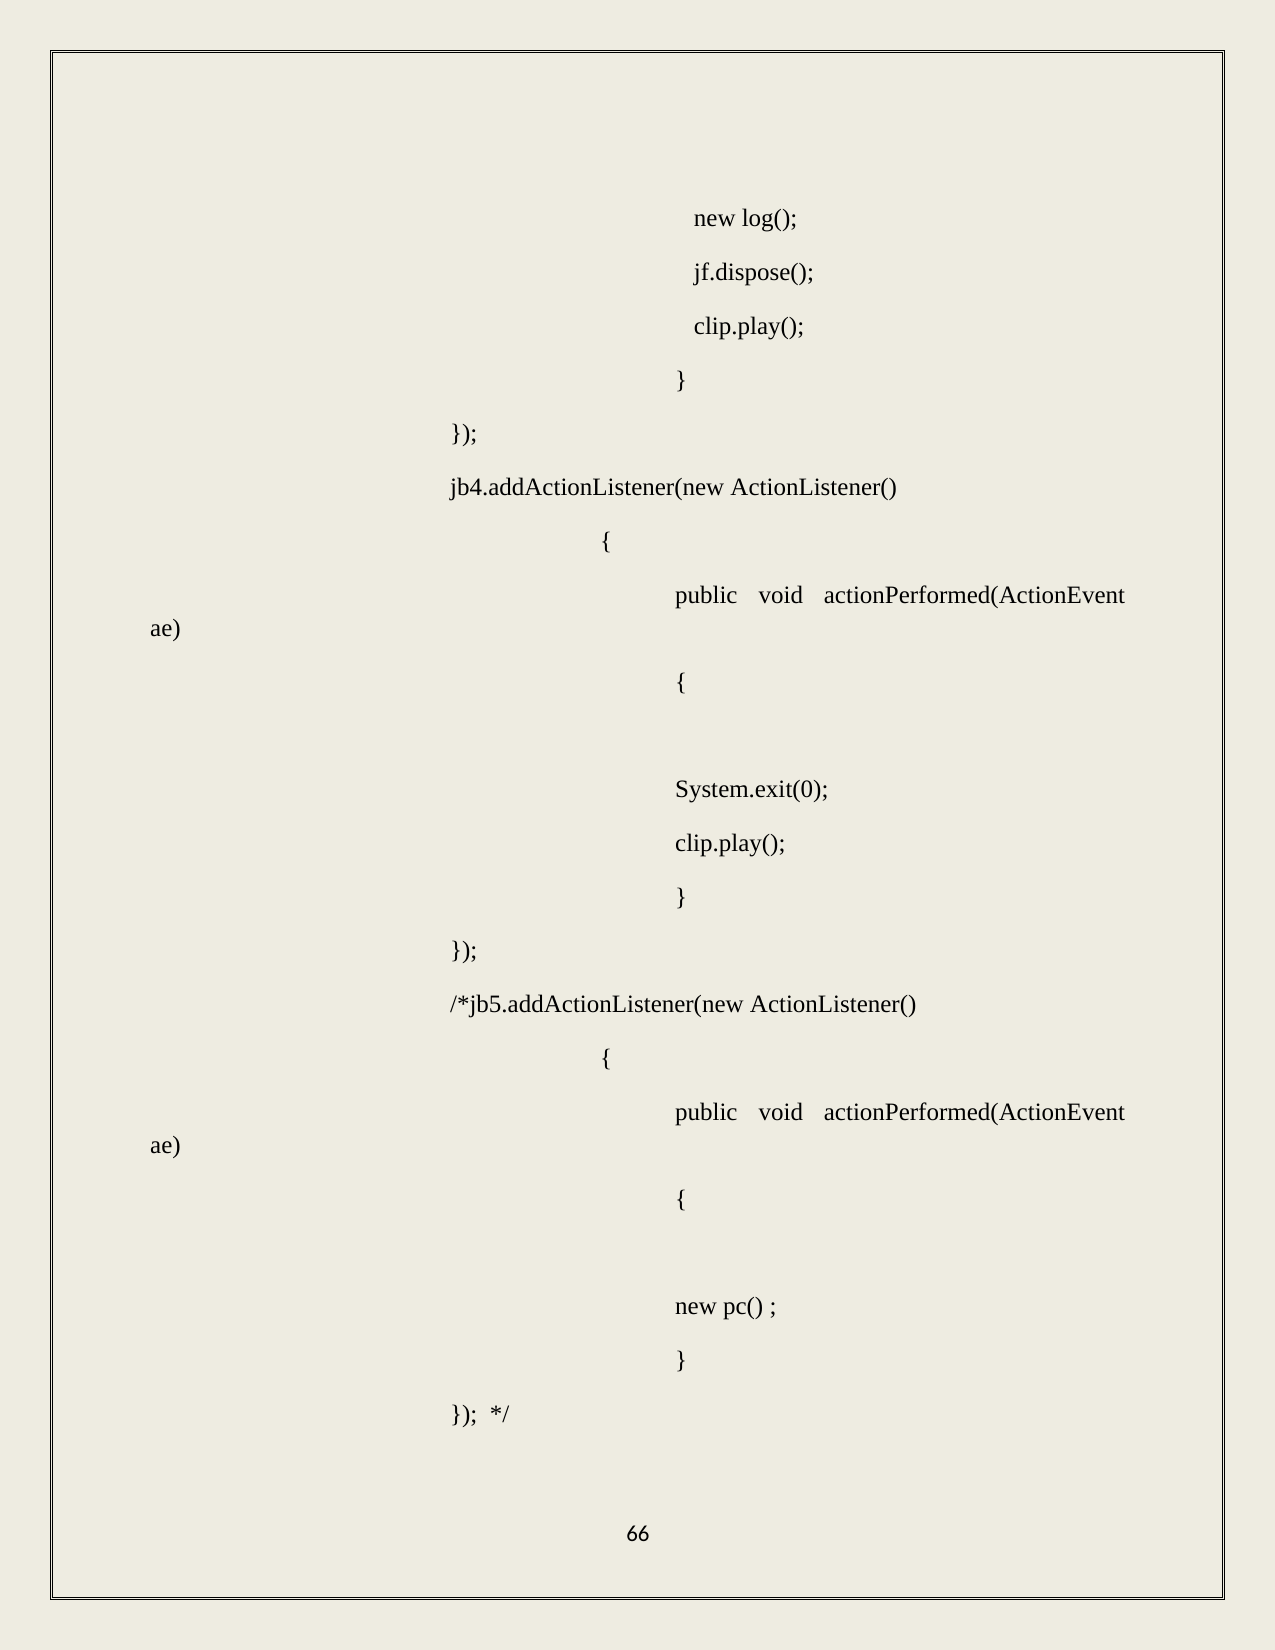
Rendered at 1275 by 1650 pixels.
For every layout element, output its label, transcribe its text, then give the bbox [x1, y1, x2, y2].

text { [150, 526, 1125, 555]
text clip.play(); [150, 311, 1125, 339]
text jf.dispose(); [150, 257, 1125, 286]
text } [150, 1345, 1125, 1373]
text }); [150, 936, 1125, 964]
text { [150, 1184, 1125, 1213]
text }); [150, 418, 1125, 447]
text System.exit(0); [150, 774, 1125, 803]
text public void actionPerformed(ActionEvent ae) [150, 580, 1125, 642]
text } [150, 882, 1125, 910]
text } [150, 365, 1125, 393]
text jb4.addActionListener(new ActionListener() [150, 472, 1125, 501]
text new pc() ; [150, 1291, 1125, 1320]
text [150, 1097, 1125, 1159]
text clip.play(); [150, 828, 1125, 857]
text /*jb5.addActionListener(new ActionListener() [150, 989, 1125, 1018]
text { [150, 667, 1125, 696]
text { [150, 1043, 1125, 1072]
text new log(); [150, 203, 1125, 232]
text }); */ [150, 1399, 1125, 1427]
